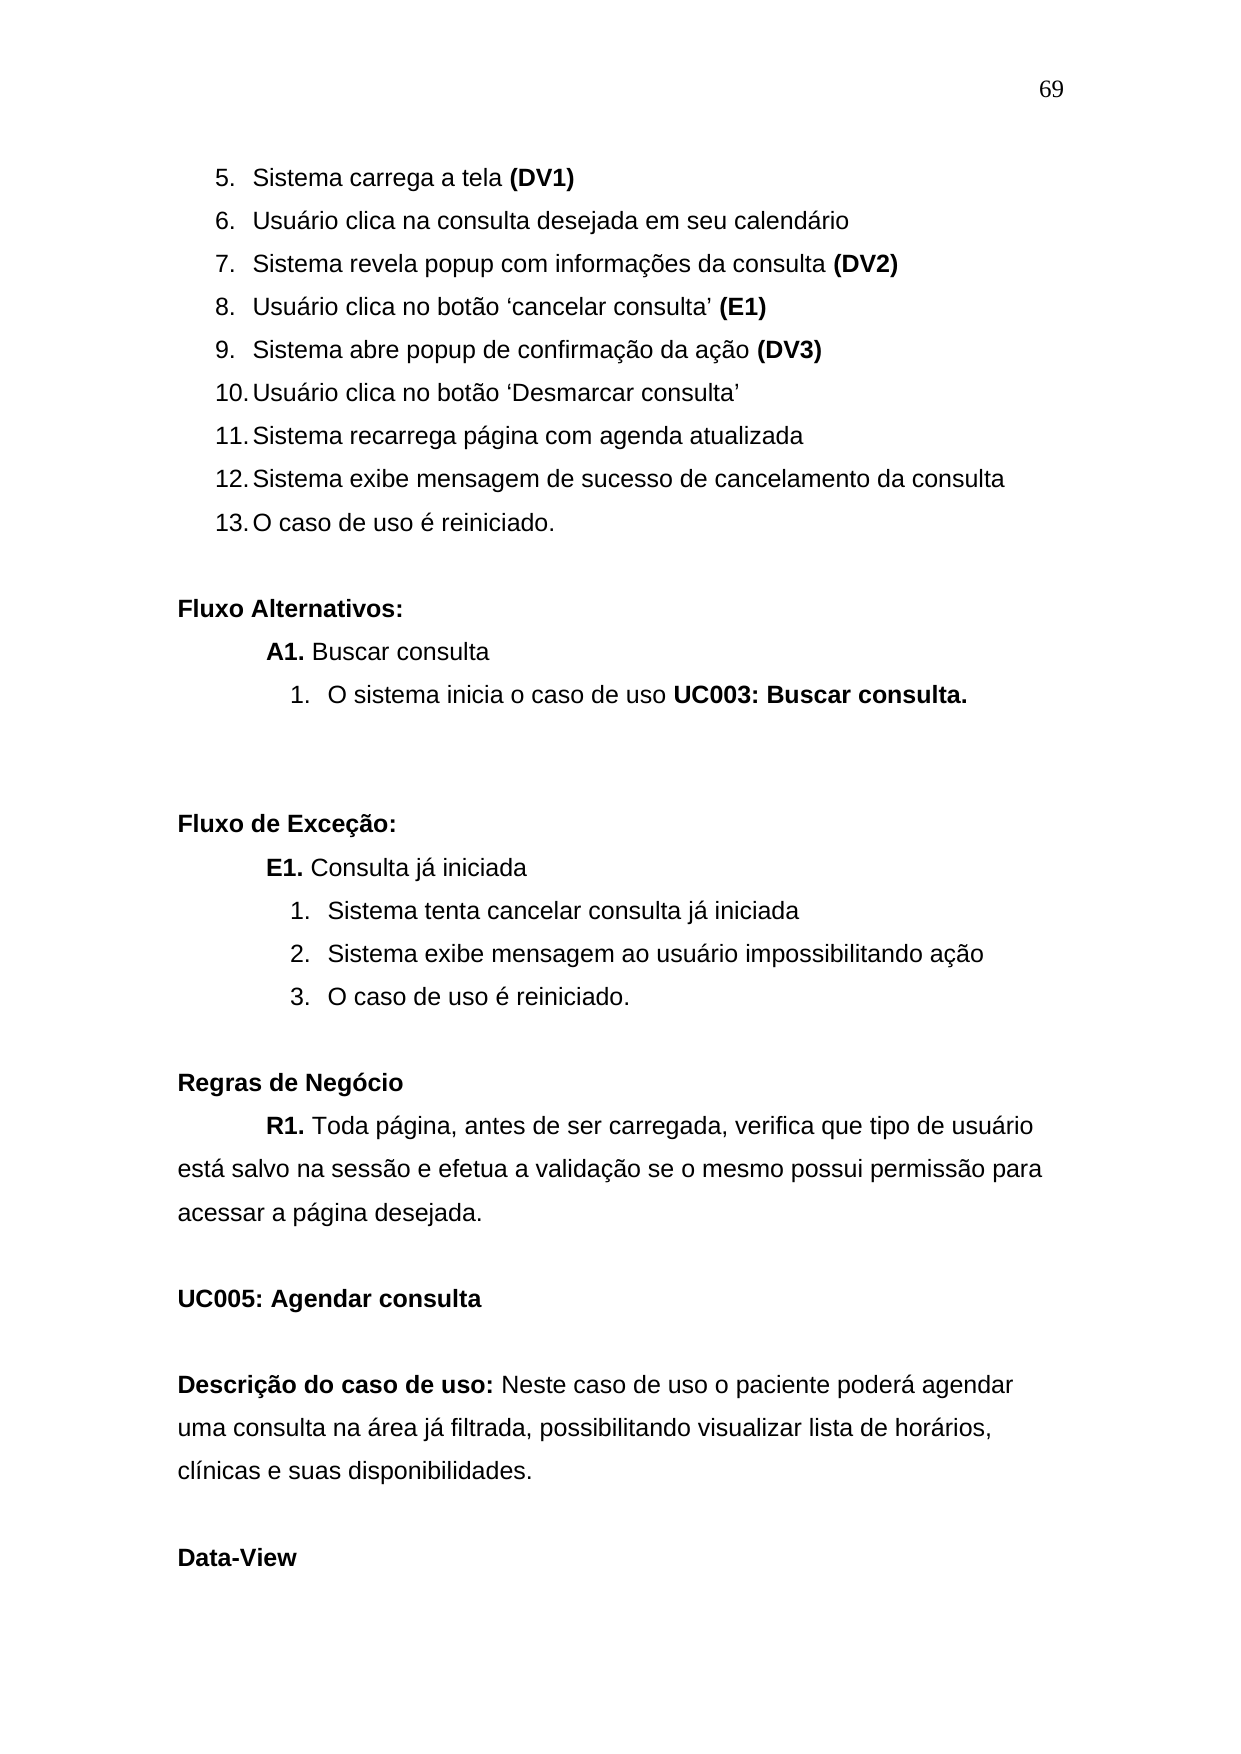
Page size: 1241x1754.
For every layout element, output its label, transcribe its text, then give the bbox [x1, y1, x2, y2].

list Sistema recarrega página com agenda atualizada [215, 421, 1064, 450]
list Sistema revela popup com informações da consulta (DV2) [215, 249, 1064, 277]
list Sistema abre popup de confirmação da ação (DV3) [215, 335, 1064, 364]
list Usuário clica na consulta desejada em seu calendário [215, 206, 1064, 234]
list Sistema tenta cancelar consulta já iniciada [290, 896, 1064, 924]
list O sistema inicia o caso de uso UC003: Buscar consulta. [290, 680, 1064, 709]
text Fluxo de Exceção: [177, 809, 1064, 838]
list Usuário clica no botão ‘cancelar consulta’ (E1) [215, 292, 1064, 321]
text Descrição do caso de uso: Neste caso de uso o paciente poderá agendar uma consulta na área já filtrada, possibilitando visualizar lista de horários, clínicas e suas disponibilidades. [177, 1370, 1064, 1485]
text R1. Toda página, antes de ser carregada, verifica que tipo de usuário está salvo na sessão e efetua a validação se o mesmo possui permissão para acessar a página desejada. [177, 1111, 1064, 1226]
text UC005: Agendar consulta [177, 1284, 1064, 1312]
text Fluxo Alternativos: [177, 594, 1064, 622]
list O caso de uso é reiniciado. [215, 507, 1064, 536]
text Regras de Negócio [177, 1068, 1064, 1097]
list O caso de uso é reiniciado. [290, 982, 1064, 1011]
text E1. Consulta já iniciada [177, 852, 1064, 881]
text Data-View [177, 1542, 1064, 1571]
list Sistema exibe mensagem de sucesso de cancelamento da consulta [215, 464, 1064, 493]
list Usuário clica no botão ‘Desmarcar consulta’ [215, 378, 1064, 407]
list Sistema exibe mensagem ao usuário impossibilitando ação [290, 939, 1064, 967]
text A1. Buscar consulta [177, 637, 1064, 666]
list Sistema carrega a tela (DV1) [215, 162, 1064, 191]
